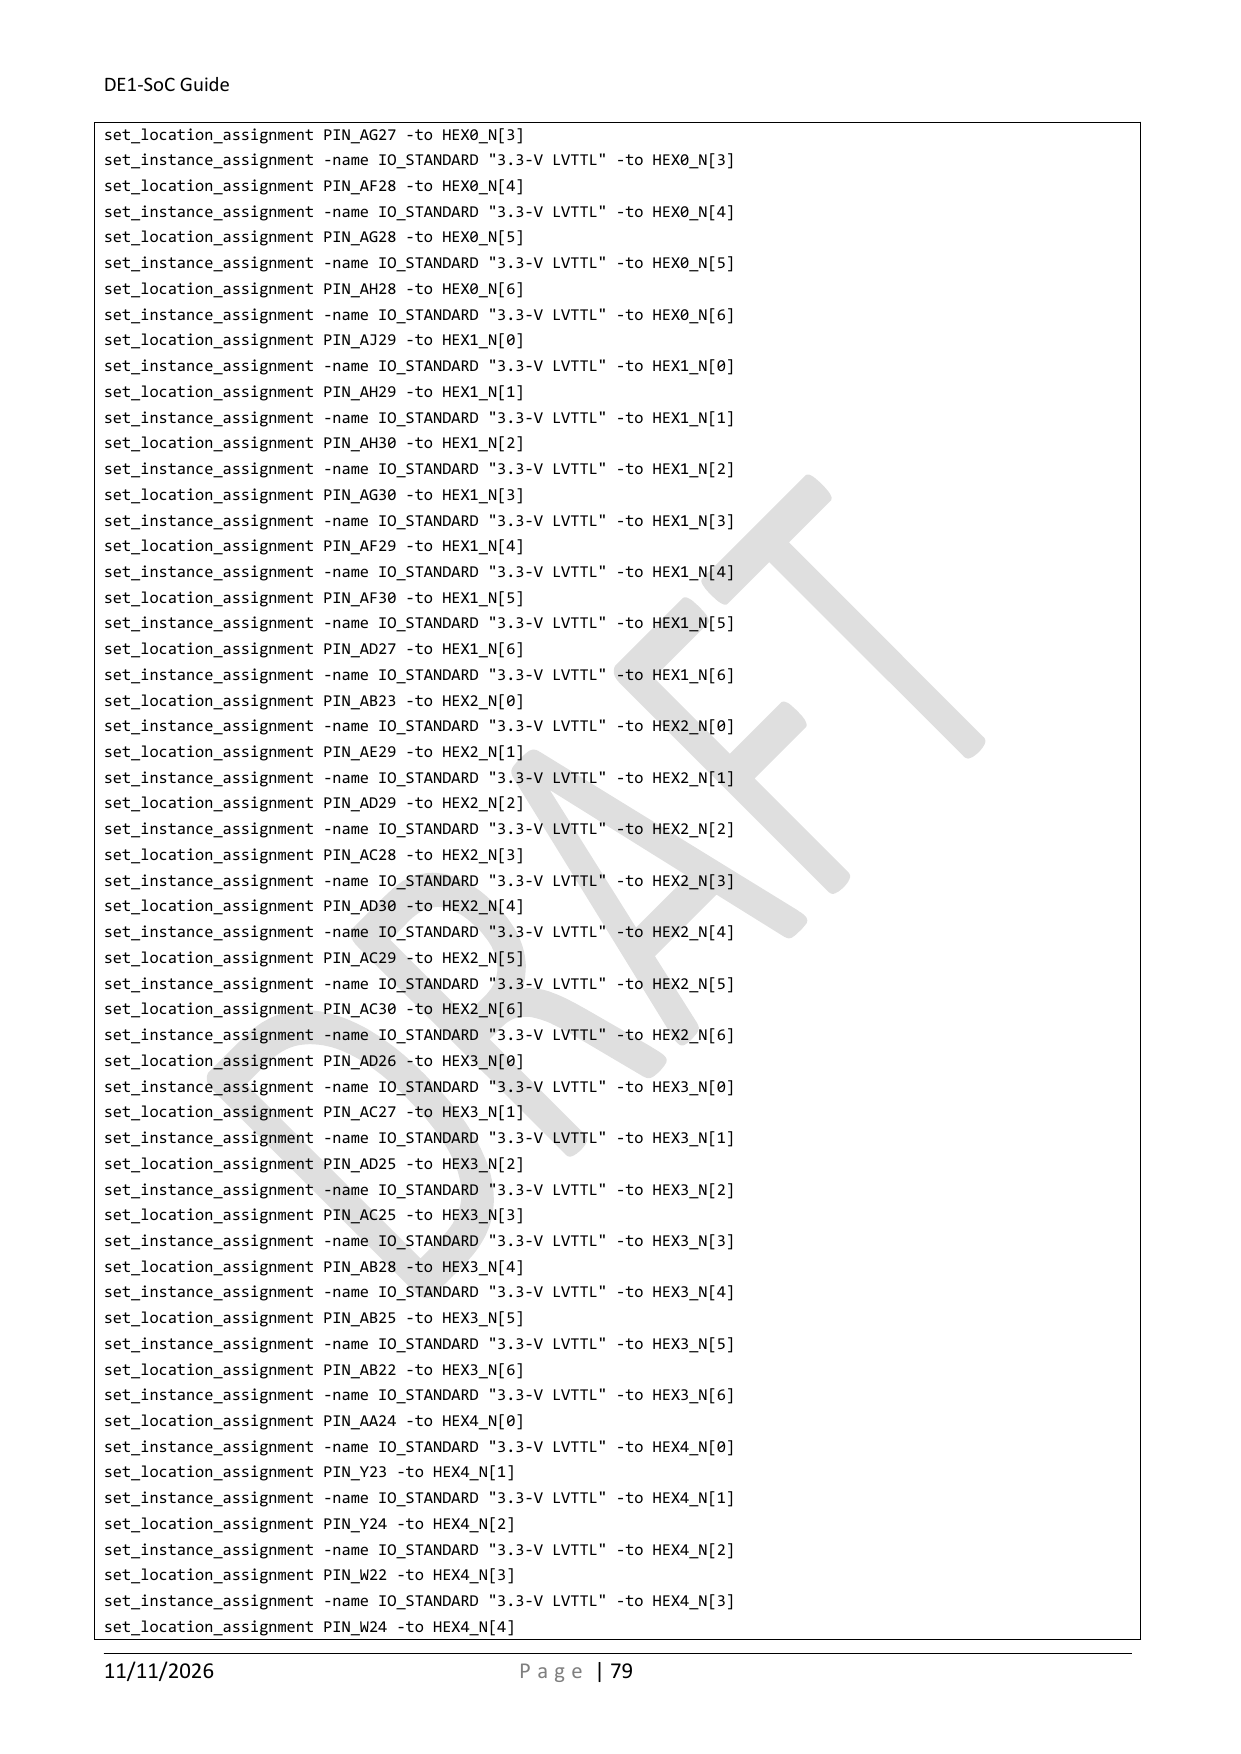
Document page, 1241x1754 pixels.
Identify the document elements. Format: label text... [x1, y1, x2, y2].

text set_location_assignment PIN_AC30 -to HEX2_N[6] [95, 996, 1140, 1019]
text set_location_assignment PIN_Y24 -to HEX4_N[2] [95, 1511, 1140, 1534]
text set_location_assignment PIN_AB25 -to HEX3_N[5] [95, 1305, 1140, 1328]
text set_location_assignment PIN_AF29 -to HEX1_N[4] [95, 533, 1140, 556]
text set_instance_assignment -name IO_STANDARD "3.3-V LVTTL" -to HEX0_N[3] [95, 147, 1140, 170]
text set_instance_assignment -name IO_STANDARD "3.3-V LVTTL" -to HEX3_N[0] [95, 1074, 1140, 1096]
text set_instance_assignment -name IO_STANDARD "3.3-V LVTTL" -to HEX3_N[3] [95, 1228, 1140, 1251]
text set_location_assignment PIN_W24 -to HEX4_N[4] [95, 1614, 1140, 1639]
text set_instance_assignment -name IO_STANDARD "3.3-V LVTTL" -to HEX4_N[0] [95, 1434, 1140, 1456]
text set_instance_assignment -name IO_STANDARD "3.3-V LVTTL" -to HEX3_N[6] [95, 1382, 1140, 1405]
text set_location_assignment PIN_AC25 -to HEX3_N[3] [95, 1202, 1140, 1225]
text set_instance_assignment -name IO_STANDARD "3.3-V LVTTL" -to HEX2_N[3] [95, 868, 1140, 890]
text set_instance_assignment -name IO_STANDARD "3.3-V LVTTL" -to HEX0_N[6] [95, 302, 1140, 324]
text set_instance_assignment -name IO_STANDARD "3.3-V LVTTL" -to HEX3_N[5] [95, 1331, 1140, 1353]
text set_location_assignment PIN_AC27 -to HEX3_N[1] [95, 1099, 1140, 1122]
text set_location_assignment PIN_AG27 -to HEX0_N[3] [95, 123, 1140, 144]
text set_instance_assignment -name IO_STANDARD "3.3-V LVTTL" -to HEX1_N[2] [95, 456, 1140, 479]
text set_instance_assignment -name IO_STANDARD "3.3-V LVTTL" -to HEX2_N[5] [95, 971, 1140, 993]
text set_location_assignment PIN_AC29 -to HEX2_N[5] [95, 945, 1140, 968]
text set_location_assignment PIN_AA24 -to HEX4_N[0] [95, 1408, 1140, 1431]
text set_location_assignment PIN_AD27 -to HEX1_N[6] [95, 636, 1140, 659]
text set_instance_assignment -name IO_STANDARD "3.3-V LVTTL" -to HEX4_N[3] [95, 1588, 1140, 1611]
text set_location_assignment PIN_AH28 -to HEX0_N[6] [95, 276, 1140, 299]
text set_instance_assignment -name IO_STANDARD "3.3-V LVTTL" -to HEX1_N[1] [95, 405, 1140, 427]
text set_location_assignment PIN_AB23 -to HEX2_N[0] [95, 688, 1140, 710]
text set_instance_assignment -name IO_STANDARD "3.3-V LVTTL" -to HEX3_N[4] [95, 1279, 1140, 1302]
text set_location_assignment PIN_AD25 -to HEX3_N[2] [95, 1151, 1140, 1173]
text set_instance_assignment -name IO_STANDARD "3.3-V LVTTL" -to HEX2_N[2] [95, 816, 1140, 839]
text set_instance_assignment -name IO_STANDARD "3.3-V LVTTL" -to HEX1_N[5] [95, 611, 1140, 633]
text set_location_assignment PIN_AC28 -to HEX2_N[3] [95, 842, 1140, 865]
text set_instance_assignment -name IO_STANDARD "3.3-V LVTTL" -to HEX0_N[4] [95, 199, 1140, 221]
text set_instance_assignment -name IO_STANDARD "3.3-V LVTTL" -to HEX1_N[6] [95, 662, 1140, 684]
text set_location_assignment PIN_AD29 -to HEX2_N[2] [95, 791, 1140, 813]
text set_location_assignment PIN_AG30 -to HEX1_N[3] [95, 482, 1140, 504]
text set_location_assignment PIN_AE29 -to HEX2_N[1] [95, 739, 1140, 762]
text set_location_assignment PIN_AJ29 -to HEX1_N[0] [95, 327, 1140, 350]
text set_location_assignment PIN_W22 -to HEX4_N[3] [95, 1562, 1140, 1585]
text set_location_assignment PIN_AH30 -to HEX1_N[2] [95, 430, 1140, 453]
text set_location_assignment PIN_AH29 -to HEX1_N[1] [95, 379, 1140, 402]
text set_instance_assignment -name IO_STANDARD "3.3-V LVTTL" -to HEX1_N[3] [95, 508, 1140, 530]
text set_instance_assignment -name IO_STANDARD "3.3-V LVTTL" -to HEX4_N[1] [95, 1485, 1140, 1508]
text set_location_assignment PIN_AB22 -to HEX3_N[6] [95, 1357, 1140, 1379]
text set_location_assignment PIN_AD26 -to HEX3_N[0] [95, 1048, 1140, 1071]
text set_location_assignment PIN_AD30 -to HEX2_N[4] [95, 893, 1140, 916]
text set_instance_assignment -name IO_STANDARD "3.3-V LVTTL" -to HEX3_N[1] [95, 1125, 1140, 1148]
text set_instance_assignment -name IO_STANDARD "3.3-V LVTTL" -to HEX4_N[2] [95, 1537, 1140, 1559]
text set_instance_assignment -name IO_STANDARD "3.3-V LVTTL" -to HEX1_N[0] [95, 353, 1140, 376]
text set_instance_assignment -name IO_STANDARD "3.3-V LVTTL" -to HEX2_N[6] [95, 1022, 1140, 1045]
text set_location_assignment PIN_AF28 -to HEX0_N[4] [95, 173, 1140, 196]
text set_instance_assignment -name IO_STANDARD "3.3-V LVTTL" -to HEX3_N[2] [95, 1177, 1140, 1199]
text set_location_assignment PIN_AF30 -to HEX1_N[5] [95, 585, 1140, 607]
text set_instance_assignment -name IO_STANDARD "3.3-V LVTTL" -to HEX2_N[4] [95, 919, 1140, 942]
text set_instance_assignment -name IO_STANDARD "3.3-V LVTTL" -to HEX2_N[0] [95, 713, 1140, 736]
text set_location_assignment PIN_AB28 -to HEX3_N[4] [95, 1254, 1140, 1276]
text set_instance_assignment -name IO_STANDARD "3.3-V LVTTL" -to HEX1_N[4] [95, 559, 1140, 582]
text set_instance_assignment -name IO_STANDARD "3.3-V LVTTL" -to HEX0_N[5] [95, 250, 1140, 273]
text set_instance_assignment -name IO_STANDARD "3.3-V LVTTL" -to HEX2_N[1] [95, 765, 1140, 787]
text set_location_assignment PIN_AG28 -to HEX0_N[5] [95, 224, 1140, 247]
text set_location_assignment PIN_Y23 -to HEX4_N[1] [95, 1459, 1140, 1482]
